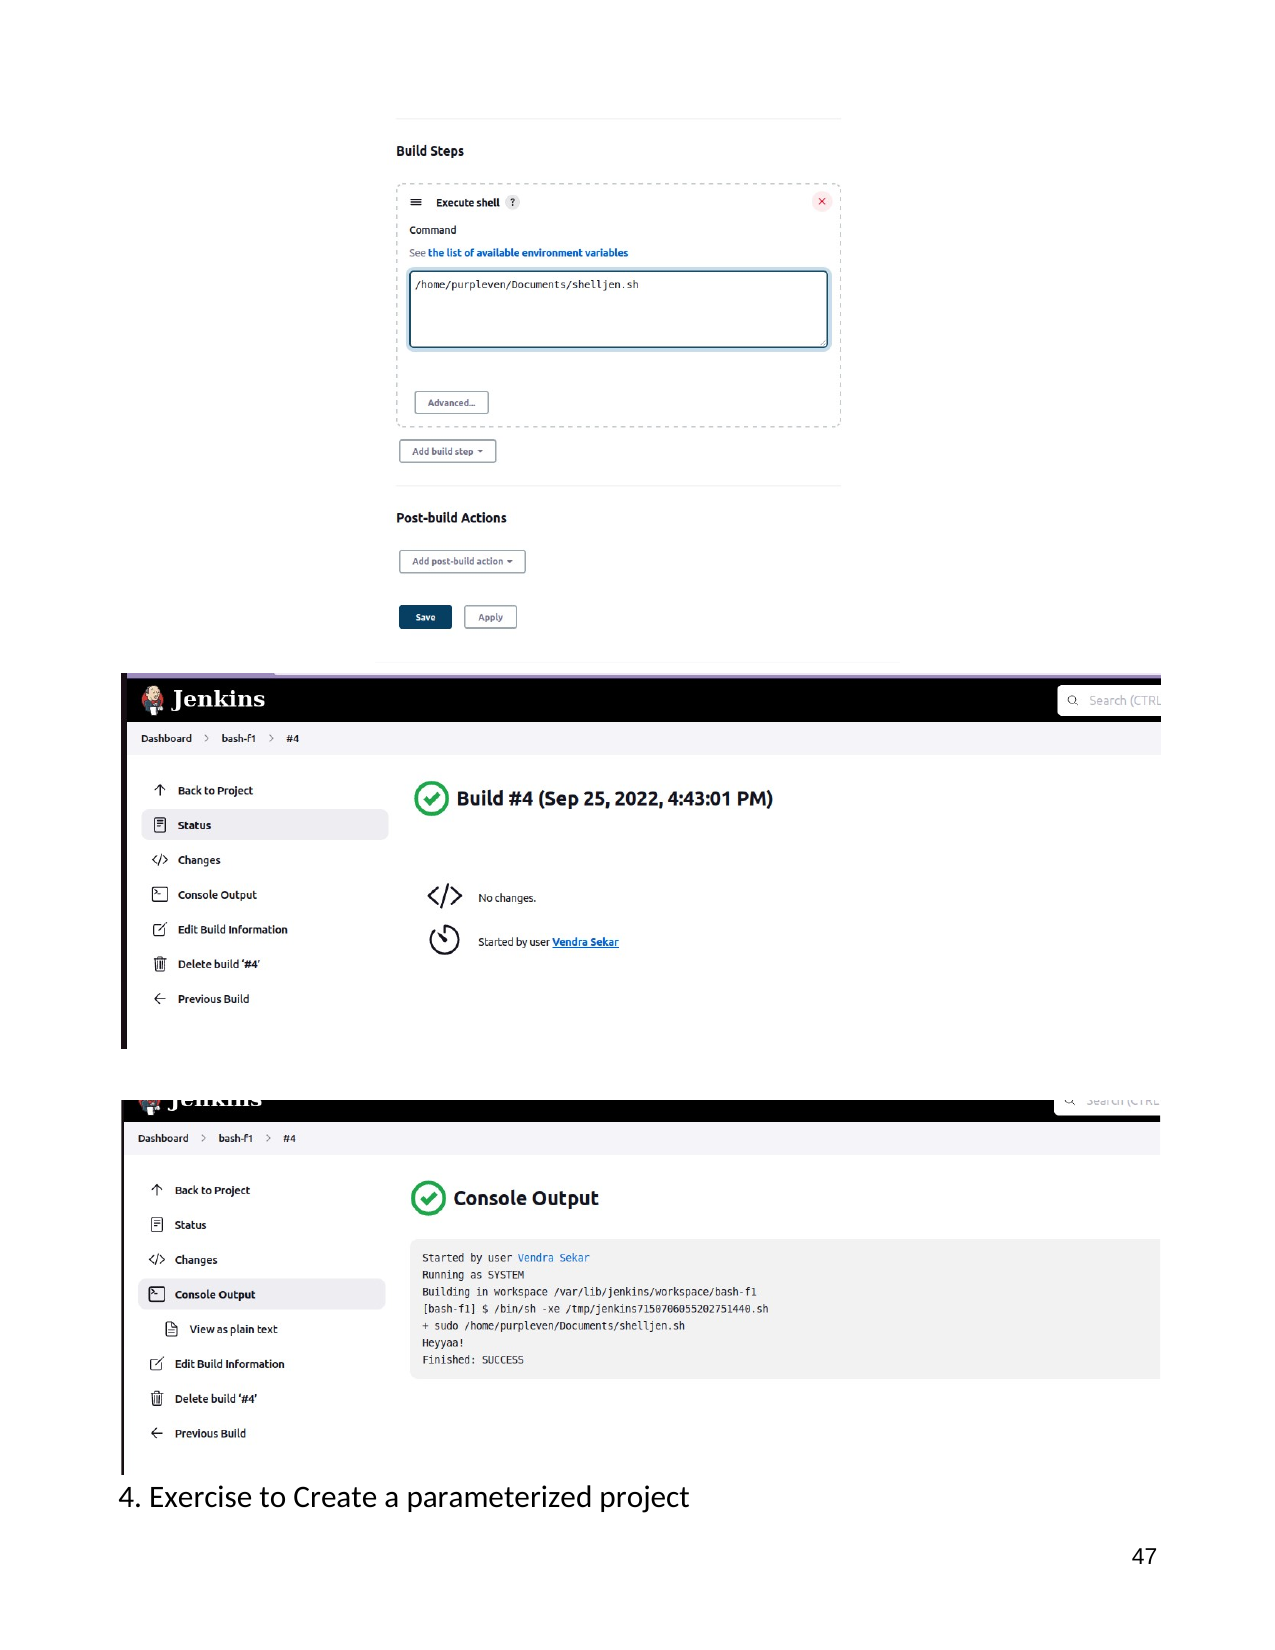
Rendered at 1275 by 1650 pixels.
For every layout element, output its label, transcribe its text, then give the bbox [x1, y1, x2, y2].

picture [375, 117, 900, 663]
list Exercise to Create a parameterized project [118, 1477, 1155, 1515]
picture [121, 1100, 1161, 1475]
picture [121, 673, 1161, 1049]
